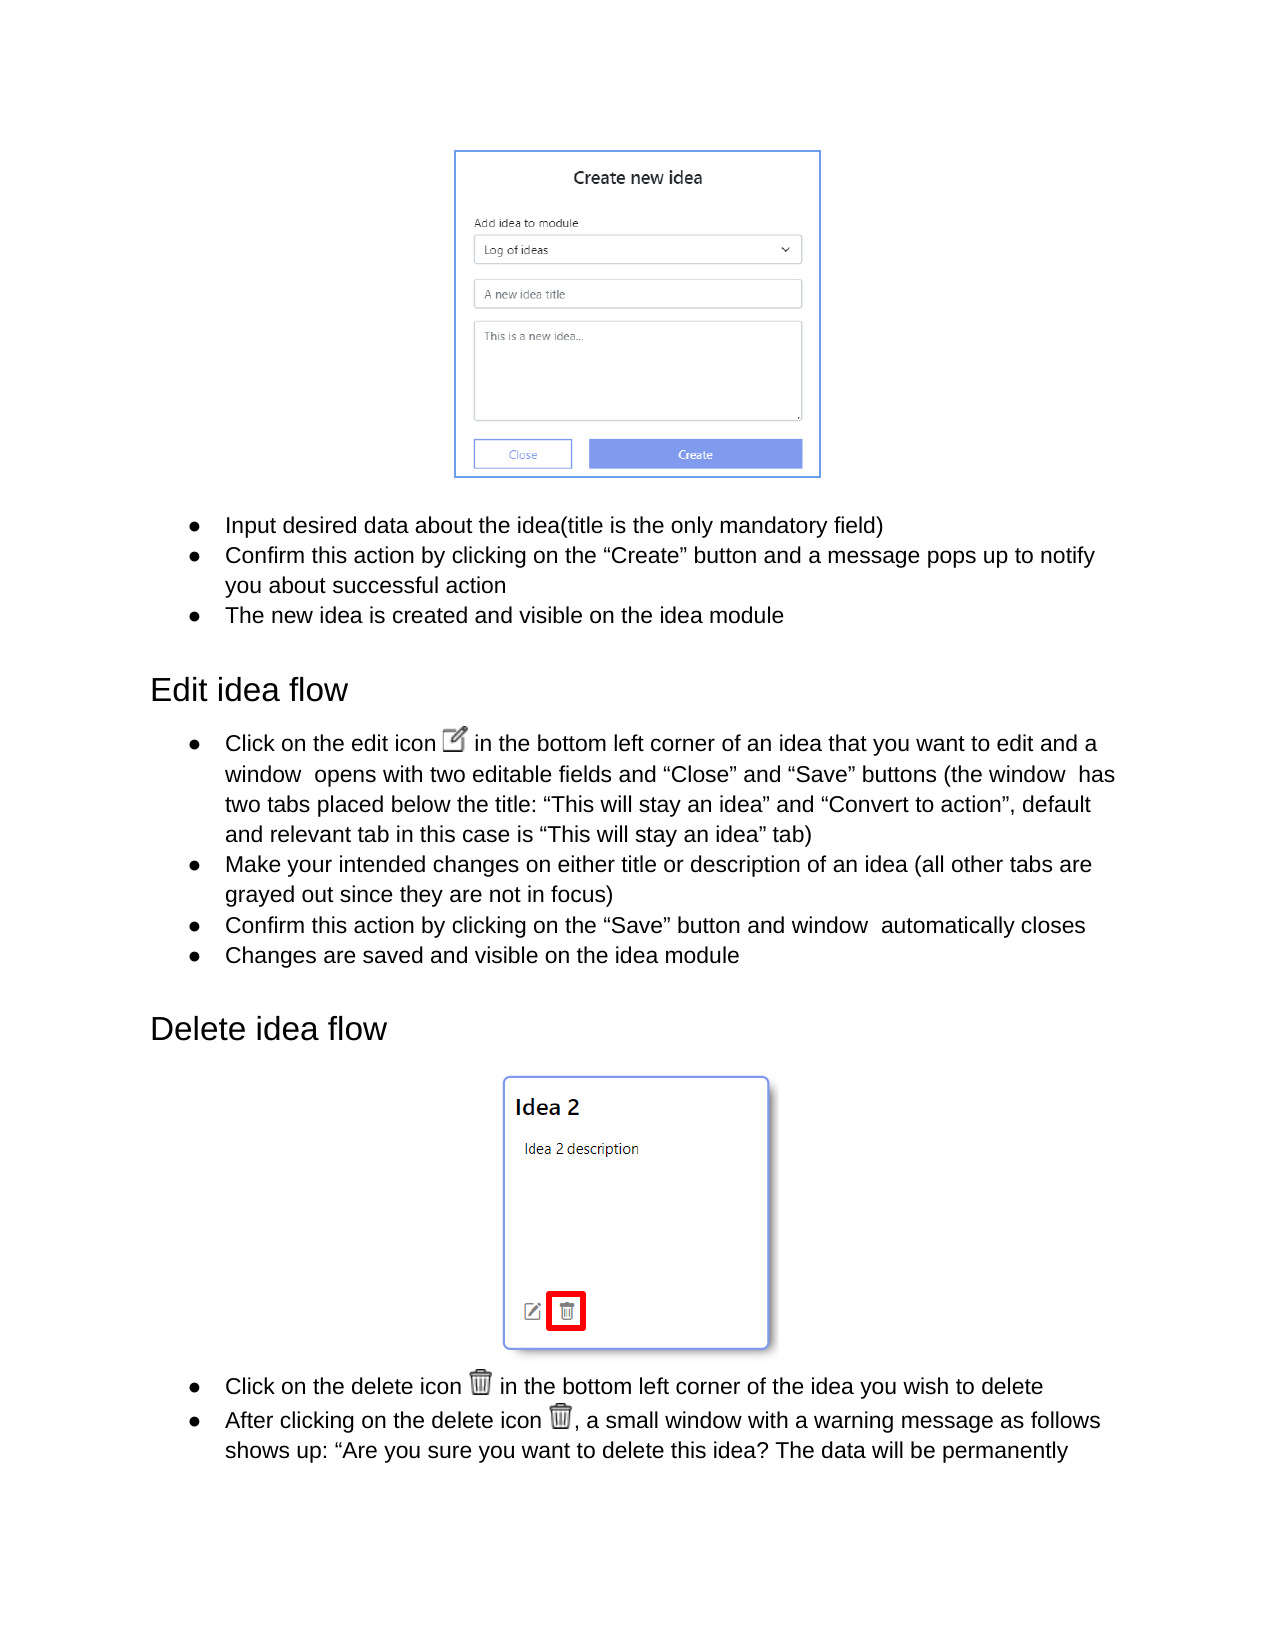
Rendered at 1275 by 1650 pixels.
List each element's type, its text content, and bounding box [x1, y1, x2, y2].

list Changes are saved and visible on the idea module [187, 942, 1125, 968]
list Confirm this action by clicking on the “Create” button and a message pops up to notify you about successful action [187, 542, 1125, 598]
subtitle Delete idea flow [150, 1009, 1125, 1048]
list The new idea is created and visible on the idea module [187, 602, 1125, 629]
picture [468, 1369, 494, 1395]
list Confirm this action by clicking on the “Save” button and window automatically closes [187, 912, 1125, 938]
picture [456, 152, 819, 476]
picture [442, 726, 468, 752]
subtitle Edit idea flow [150, 670, 1125, 708]
picture [548, 1403, 574, 1429]
list Make your intended changes on either title or description of an idea (all other tabs are grayed out since they are not in focus) [187, 851, 1125, 908]
picture [496, 1066, 779, 1366]
list Click on the delete icon in the bottom left corner of the idea you wish to delete [187, 1369, 1125, 1399]
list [187, 1403, 1125, 1463]
list Click on the edit icon in the bottom left corner of an idea that you want to edit and a window opens with two editable fields and “Close” and “Save” buttons (the window has two tabs placed below the title: “This will stay an idea” and “Convert to action”, default and relevant tab in this case is “This will stay an idea” tab) [187, 727, 1125, 847]
list Input desired data about the idea(title is the only mandatory field) [187, 512, 1125, 538]
